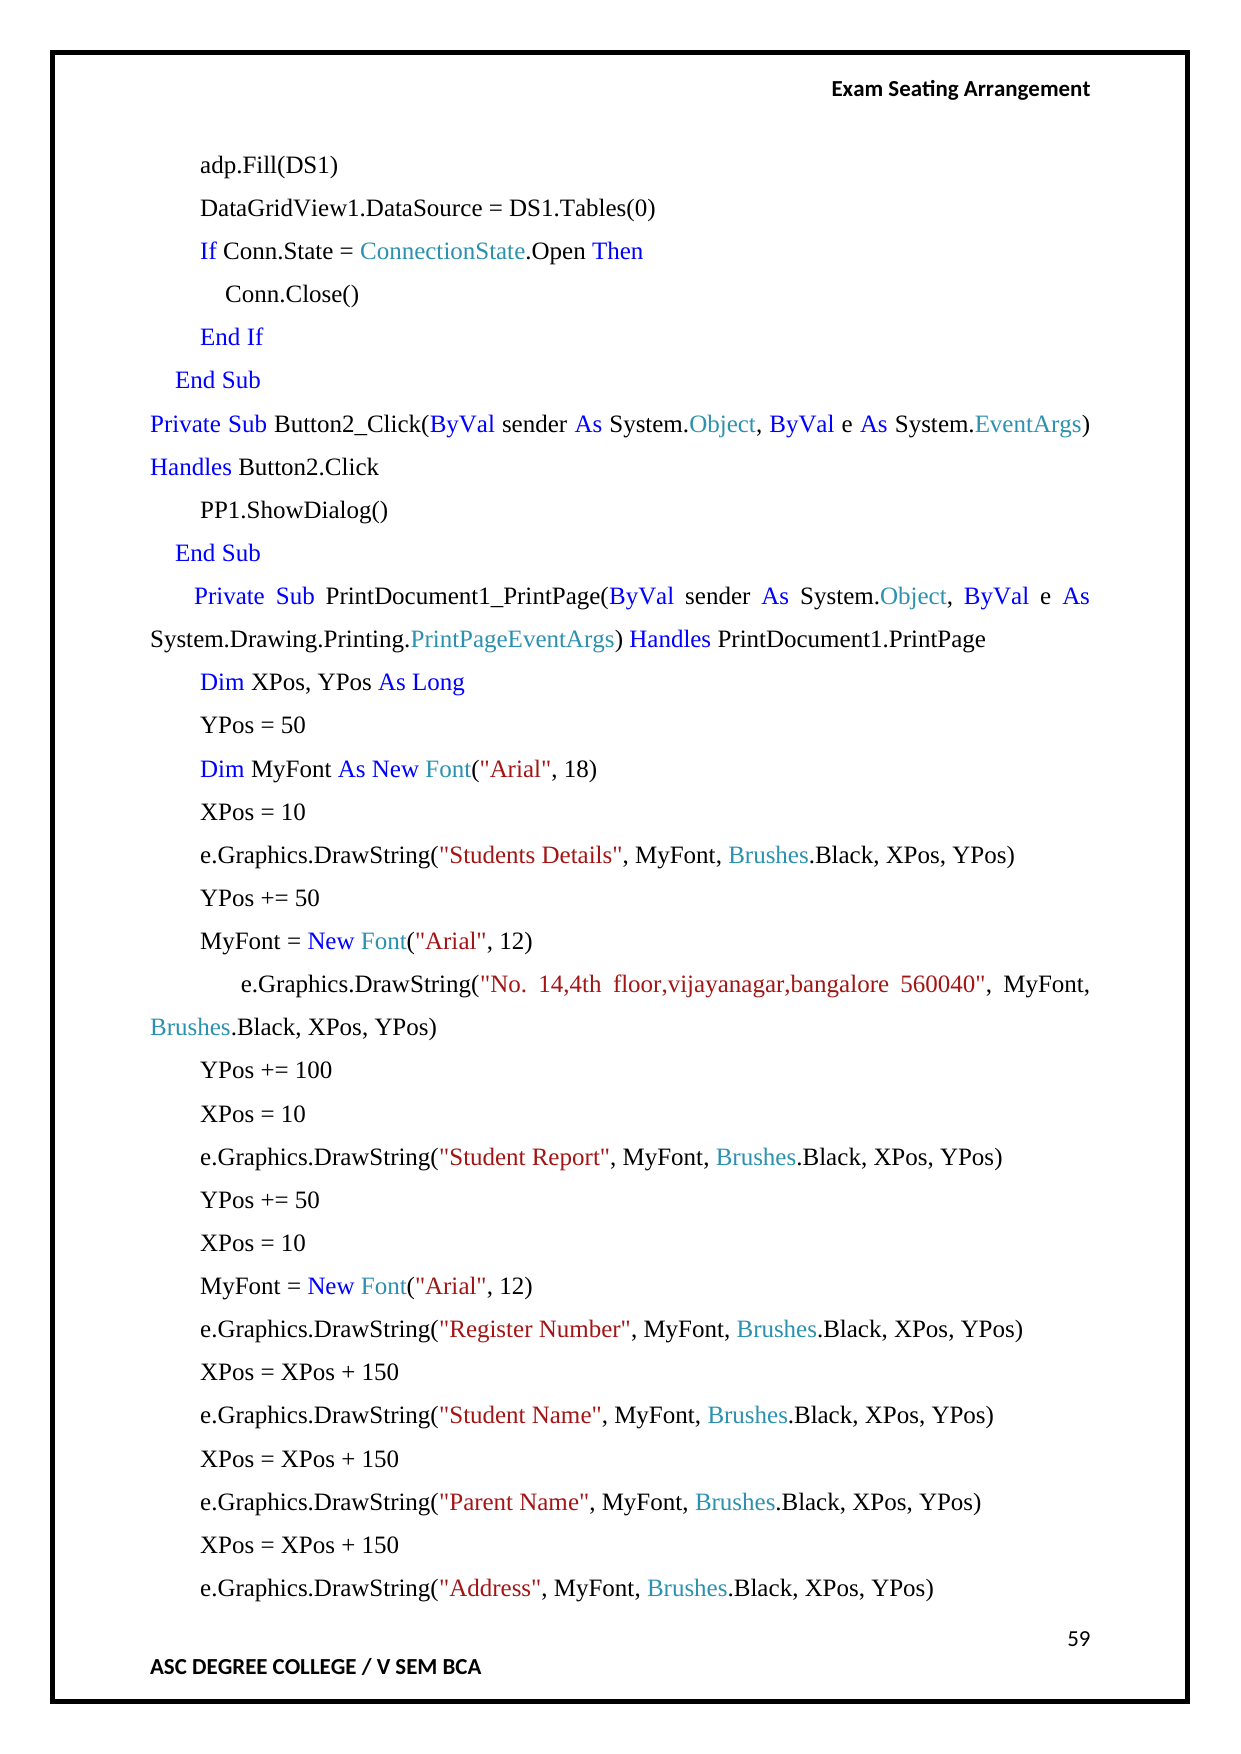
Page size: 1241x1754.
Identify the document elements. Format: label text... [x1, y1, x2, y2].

text PP1.ShowDialog() [150, 495, 1090, 524]
text Dim XPos, YPos As Long [150, 667, 1090, 696]
text MyFont = New Font("Arial", 12) [150, 1271, 1090, 1300]
text adp.Fill(DS1) [150, 150, 1090, 179]
text Private Sub Button2_Click(ByVal sender As System.Object, ByVal e As System.EventArgs) Handles Button2.Click [150, 409, 1090, 481]
text e.Graphics.DrawString("No. 14,4th floor,vijayanagar,bangalore 560040", MyFont, Brushes.Black, XPos, YPos) [150, 969, 1090, 1041]
text End If [150, 322, 1090, 351]
text Conn.Close() [150, 279, 1090, 308]
text End Sub [150, 538, 1090, 567]
text e.Graphics.DrawString("Parent Name", MyFont, Brushes.Black, XPos, YPos) [150, 1487, 1090, 1516]
text MyFont = New Font("Arial", 12) [150, 926, 1090, 955]
text YPos += 50 [150, 1185, 1090, 1214]
text XPos = XPos + 150 [150, 1357, 1090, 1386]
text e.Graphics.DrawString("Student Name", MyFont, Brushes.Black, XPos, YPos) [150, 1401, 1090, 1429]
text YPos += 100 [150, 1056, 1090, 1084]
text Private Sub PrintDocument1_PrintPage(ByVal sender As System.Object, ByVal e As System.Drawing.Printing.PrintPageEventArgs) Handles PrintDocument1.PrintPage [150, 581, 1090, 653]
text DataGridView1.DataSource = DS1.Tables(0) [150, 193, 1090, 222]
text End Sub [150, 366, 1090, 394]
text Dim MyFont As New Font("Arial", 18) [150, 754, 1090, 782]
text XPos = XPos + 150 [150, 1444, 1090, 1472]
text e.Graphics.DrawString("Students Details", MyFont, Brushes.Black, XPos, YPos) [150, 840, 1090, 869]
text XPos = 10 [150, 797, 1090, 826]
text YPos += 50 [150, 883, 1090, 912]
text XPos = 10 [150, 1228, 1090, 1257]
text e.Graphics.DrawString("Address", MyFont, Brushes.Black, XPos, YPos) [150, 1573, 1090, 1602]
text If Conn.State = ConnectionState.Open Then [150, 236, 1090, 265]
text XPos = 10 [150, 1099, 1090, 1127]
text YPos = 50 [150, 711, 1090, 739]
text e.Graphics.DrawString("Register Number", MyFont, Brushes.Black, XPos, YPos) [150, 1314, 1090, 1343]
text e.Graphics.DrawString("Student Report", MyFont, Brushes.Black, XPos, YPos) [150, 1142, 1090, 1171]
text XPos = XPos + 150 [150, 1530, 1090, 1559]
